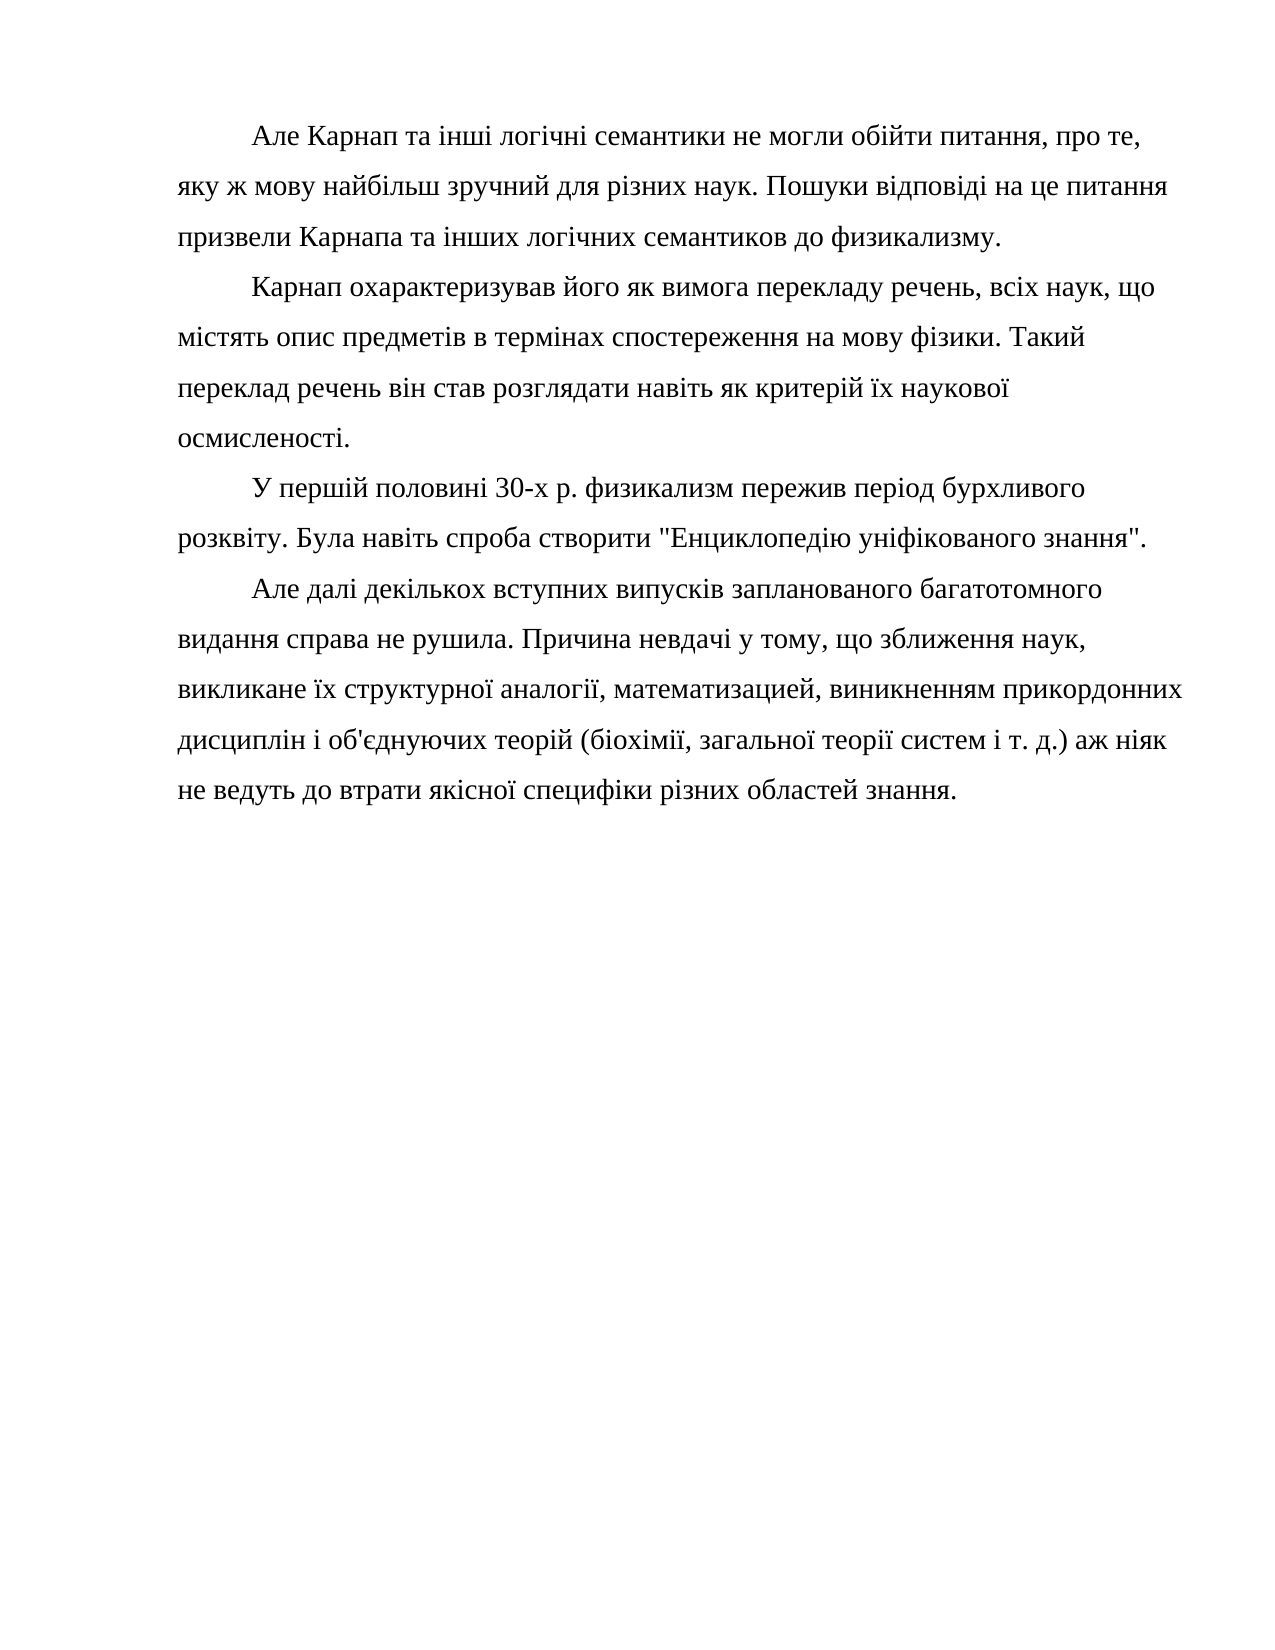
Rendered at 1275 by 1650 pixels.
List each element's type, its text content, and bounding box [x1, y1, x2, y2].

text У першій половині 30-х р. физикализм пережив період бурхливого розквіту. Була навіть спроба створити "Енциклопедію уніфікованого знання". [177, 470, 1186, 554]
text Але далі декількох вступних випусків запланованого багатотомного видання справа не рушила. Причина невдачі у тому, що зближення наук, викликане їх структурної аналогії, математизацией, виникненням прикордонних дисциплін і об'єднуючих теорій (біохімії, загальної теорії систем і т. д.) аж ніяк не ведуть до втрати якісної специфіки різних областей знання. [177, 571, 1186, 806]
text Карнап охарактеризував його як вимога перекладу речень, всіх наук, що містять опис предметів в термінах спостереження на мову фізики. Такий переклад речень він став розглядати навіть як критерій їх наукової осмисленості. [177, 269, 1186, 453]
text Але Карнап та інші логічні семантики не могли обійти питання, про те, яку ж мову найбільш зручний для різних наук. Пошуки відповіді на це питання призвели Карнапа та інших логічних семантиков до физикализму. [177, 118, 1186, 252]
